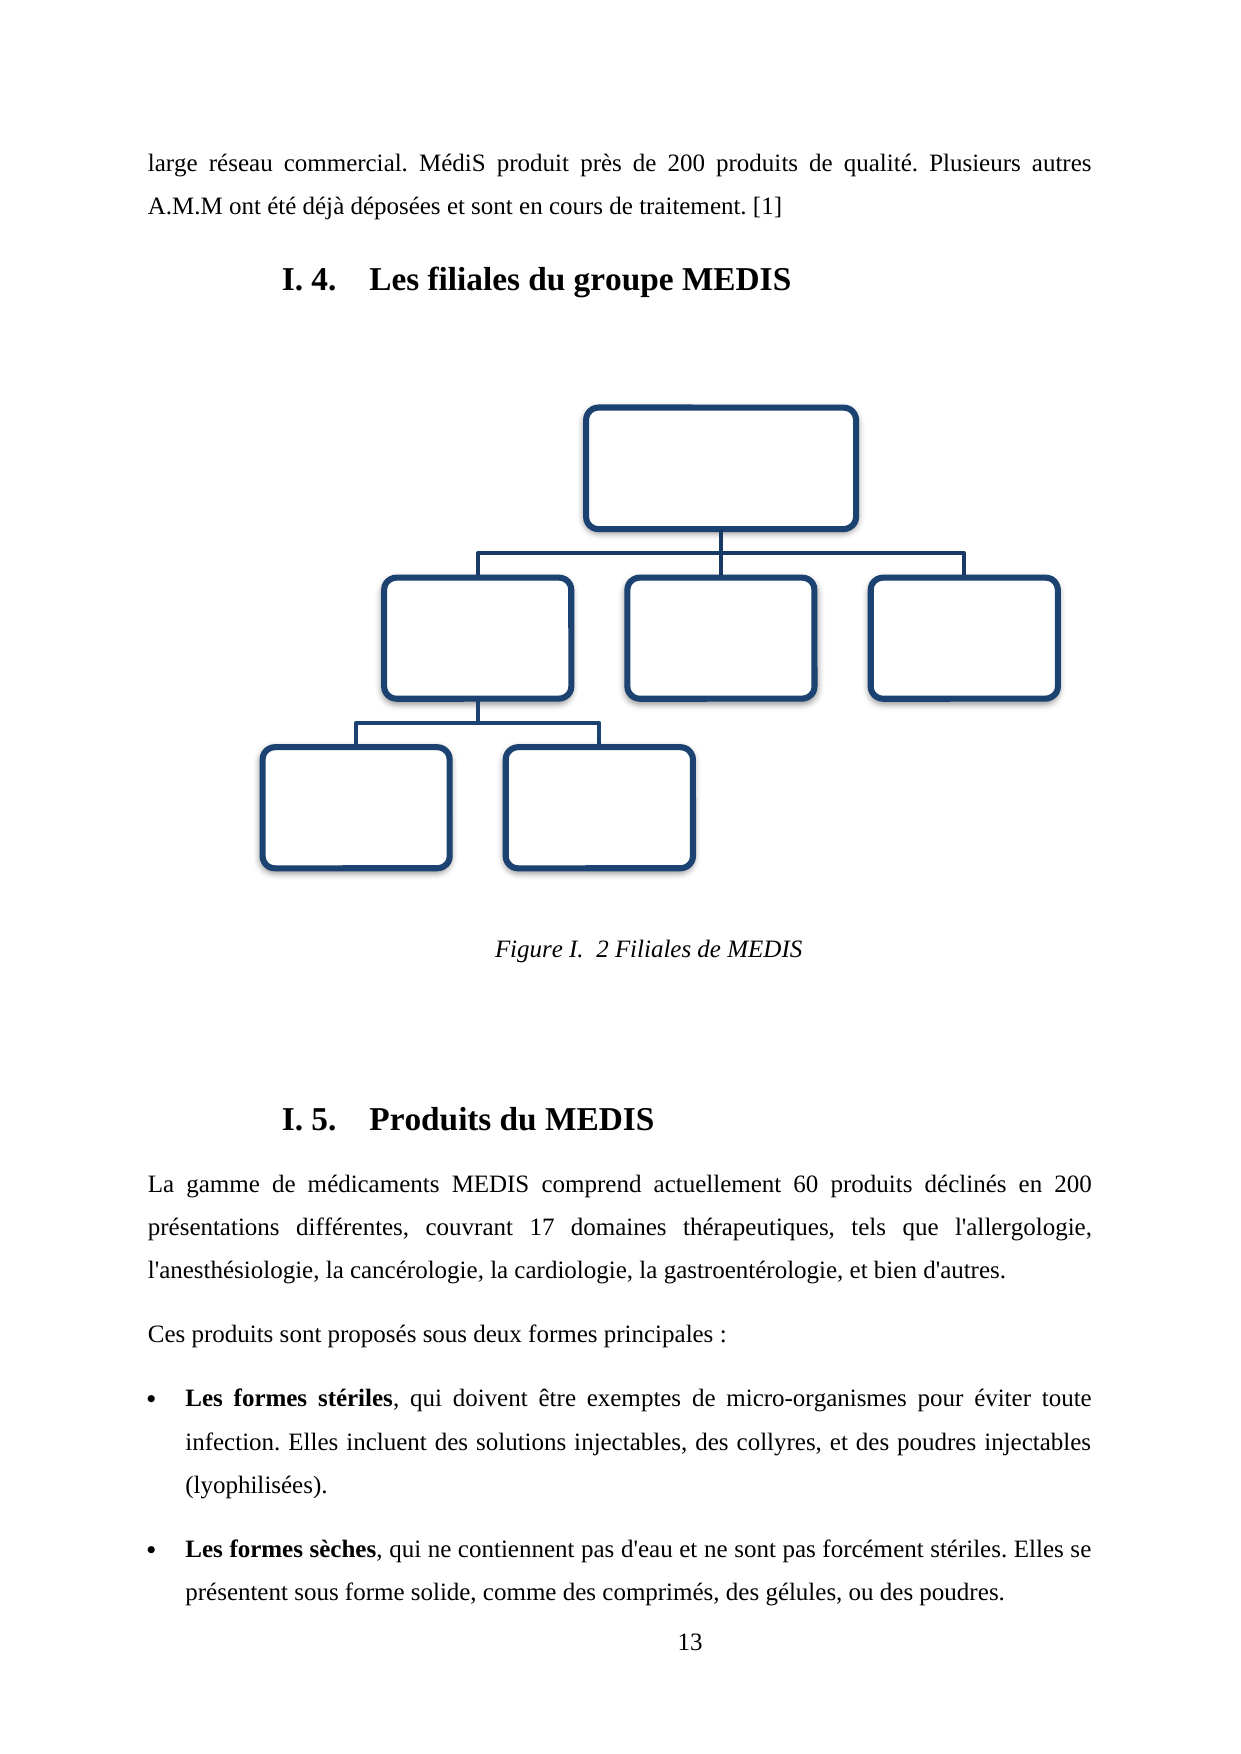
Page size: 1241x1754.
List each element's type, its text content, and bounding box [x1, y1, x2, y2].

text La gamme de médicaments MEDIS comprend actuellement 60 produits déclinés en 200 présentations différentes, couvrant 17 domaines thérapeutiques, tels que l'allergologie, l'anesthésiologie, la cancérologie, la cardiologie, la gastroentérologie, et bien d'autres. [148, 1169, 1093, 1284]
text Ces produits sont proposés sous deux formes principales : [148, 1319, 1093, 1348]
list Les formes stériles, qui doivent être exemptes de micro-organismes pour éviter toute infection. Elles incluent des solutions injectables, des collyres, et des poudres injectables (lyophilisées). [148, 1383, 1093, 1498]
text Les filiales du groupe MEDIS [223, 259, 1093, 297]
text Produits du MEDIS [223, 1099, 1093, 1138]
list Les formes sèches, qui ne contiennent pas d'eau et ne sont pas forcément stériles. Elles se présentent sous forme solide, comme des comprimés, des gélules, ou des poudres. [148, 1534, 1093, 1606]
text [148, 148, 1093, 219]
